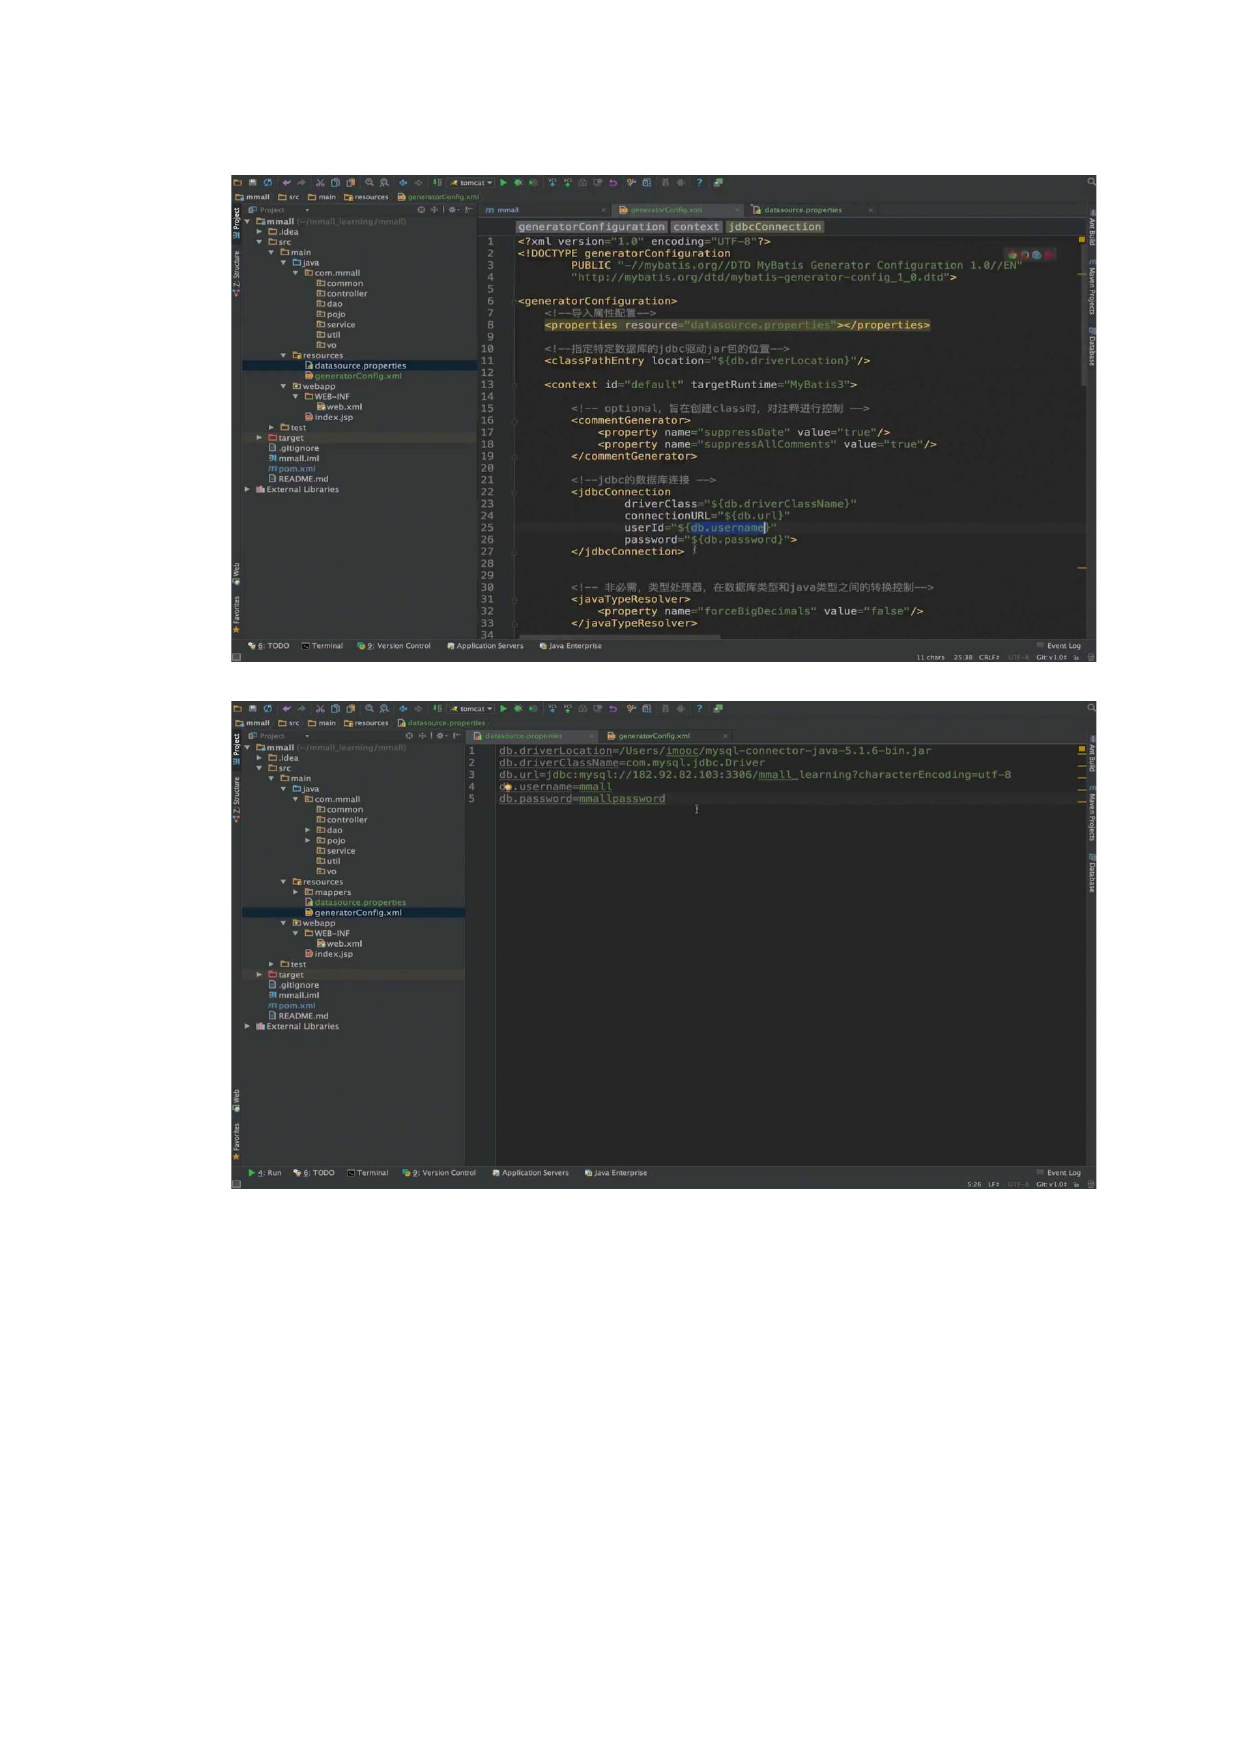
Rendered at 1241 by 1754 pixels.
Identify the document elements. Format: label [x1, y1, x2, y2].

picture [231, 175, 1097, 662]
picture [231, 701, 1097, 1189]
